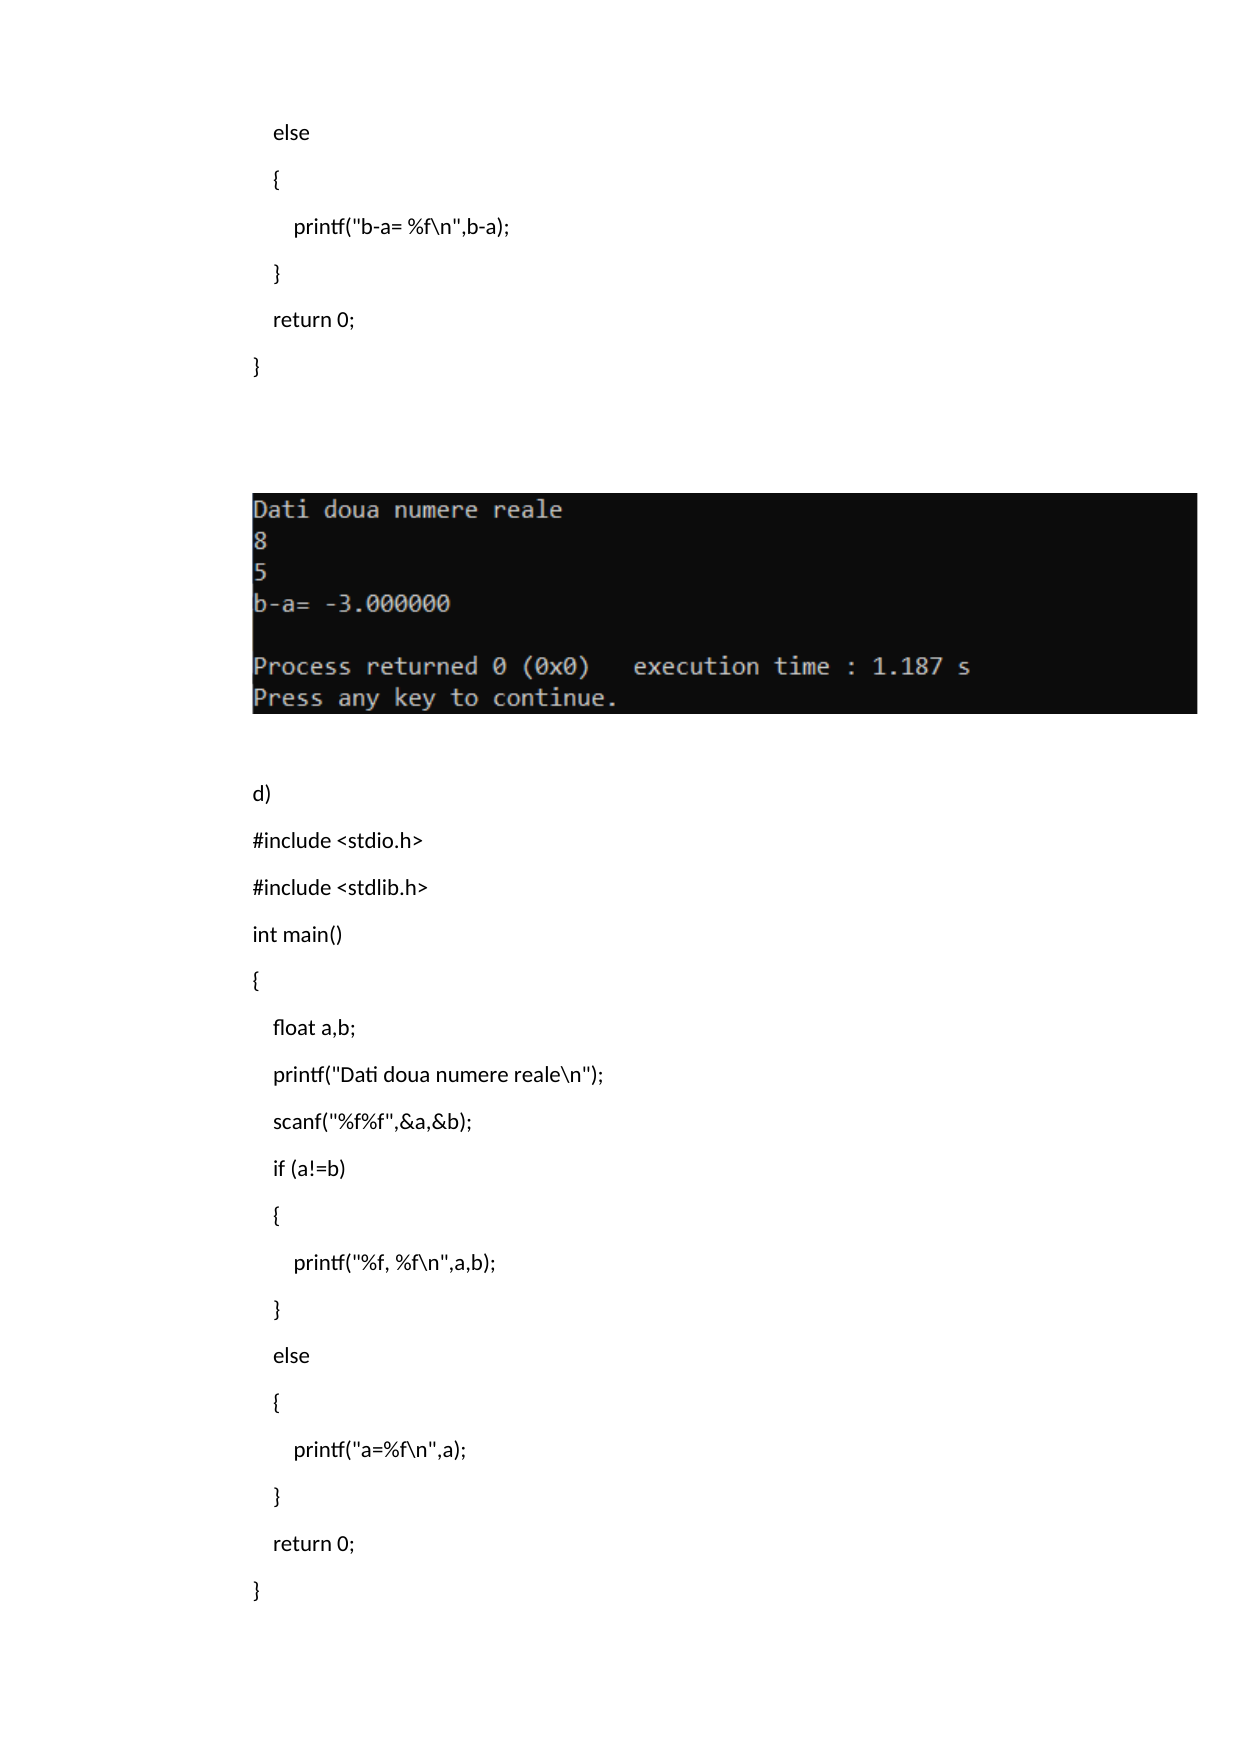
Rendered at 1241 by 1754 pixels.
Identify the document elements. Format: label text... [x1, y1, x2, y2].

text } [252, 1295, 1152, 1323]
text #include <stdio.h> [252, 826, 1152, 854]
text return 0; [252, 1529, 1152, 1557]
text float a,b; [252, 1013, 1152, 1042]
text d) [252, 779, 1152, 807]
text } [252, 1482, 1152, 1510]
text } [252, 352, 1152, 381]
text printf("%f, %f\n",a,b); [252, 1248, 1152, 1276]
text { [252, 1388, 1152, 1417]
text #include <stdlib.h> [252, 873, 1152, 901]
text printf("a=%f\n",a); [252, 1435, 1152, 1463]
text printf("b-a= %f\n",b-a); [252, 212, 1152, 240]
text { [252, 165, 1152, 193]
text { [252, 1201, 1152, 1229]
text scanf("%f%f",&a,&b); [252, 1107, 1152, 1135]
picture [252, 493, 1198, 714]
text int main() [252, 920, 1152, 948]
text } [252, 1576, 1152, 1604]
text if (a!=b) [252, 1154, 1152, 1182]
text } [252, 259, 1152, 287]
text { [252, 967, 1152, 995]
text printf("Dati doua numere reale\n"); [252, 1060, 1152, 1088]
text else [252, 1342, 1152, 1370]
text return 0; [252, 306, 1152, 334]
text else [252, 118, 1152, 146]
